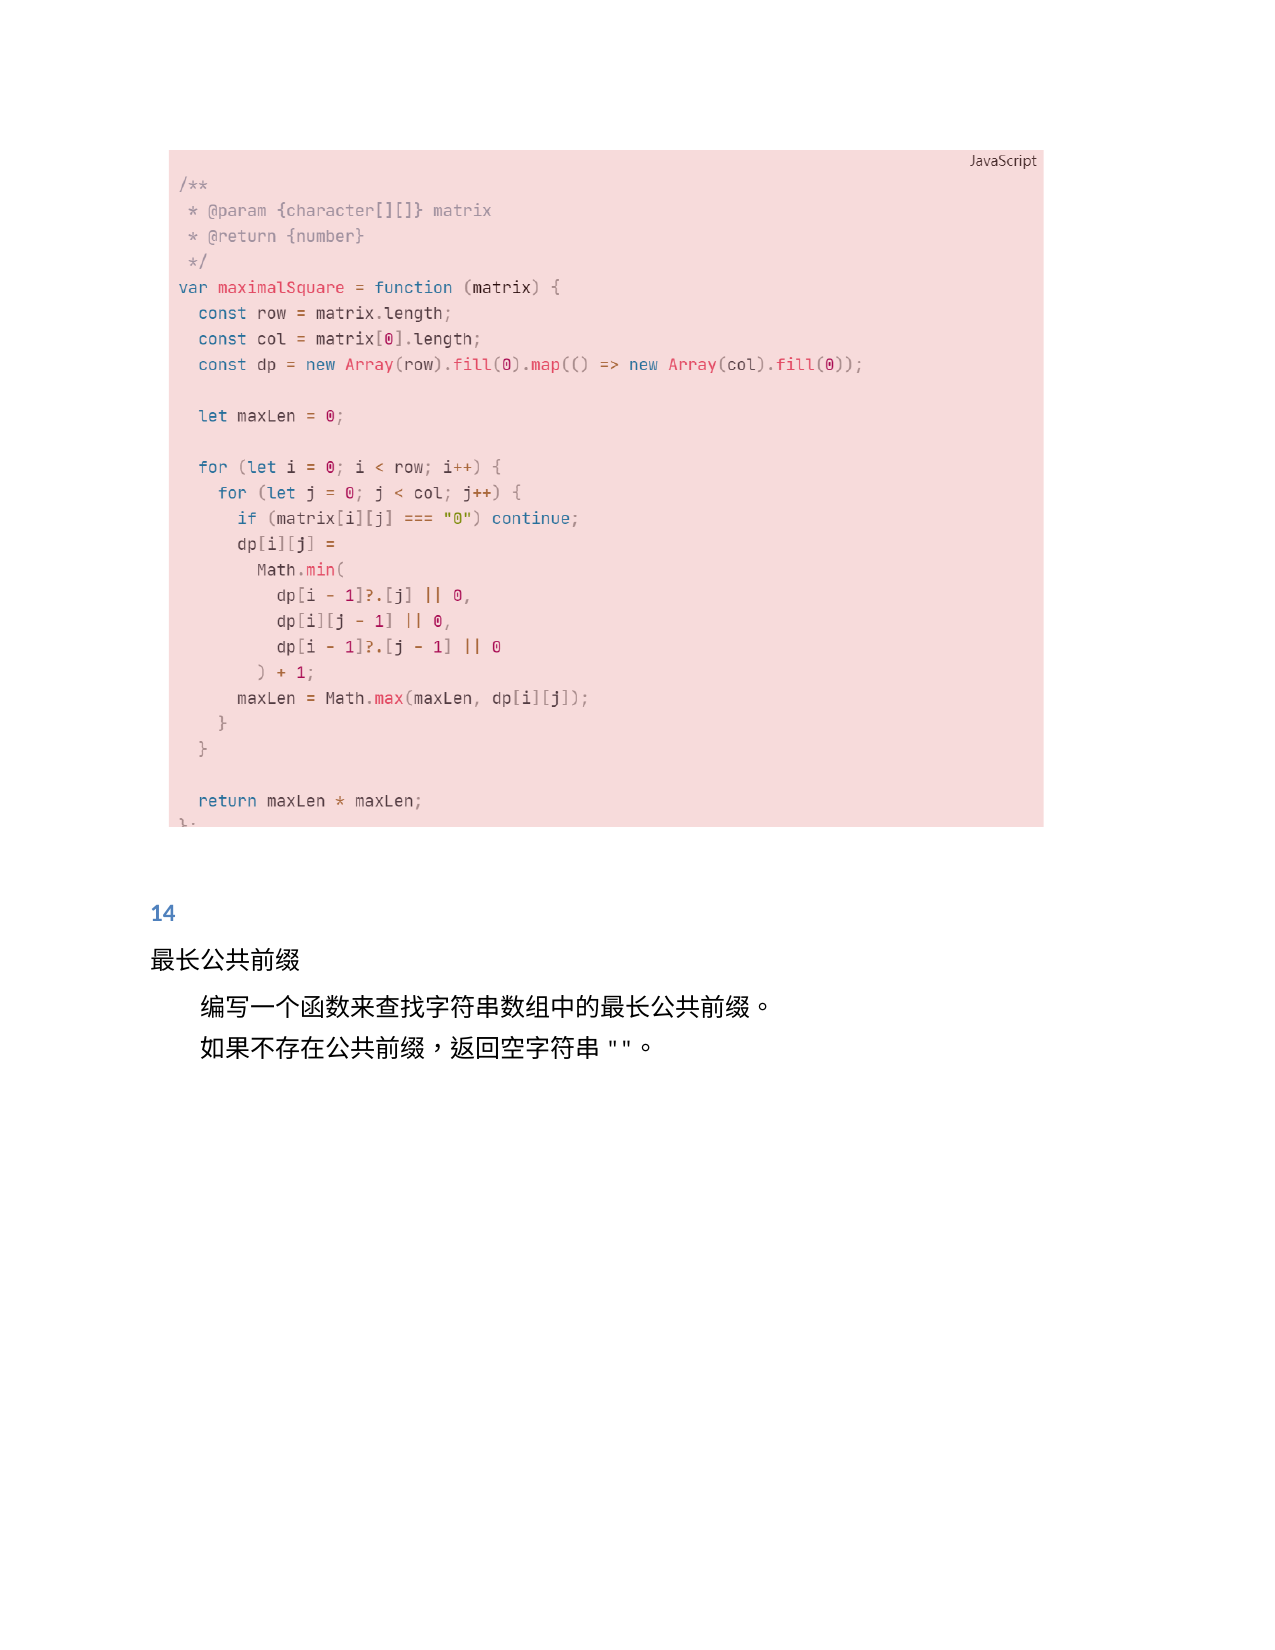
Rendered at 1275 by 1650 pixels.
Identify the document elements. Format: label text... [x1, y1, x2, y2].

text 如果不存在公共前缀，返回空字符串 ""。 [200, 1033, 1075, 1064]
subtitle 14 [150, 897, 1125, 928]
text 最长公共前缀 [150, 947, 1125, 975]
text 编写一个函数来查找字符串数组中的最长公共前缀。 [200, 994, 1075, 1023]
picture [168, 150, 1044, 827]
